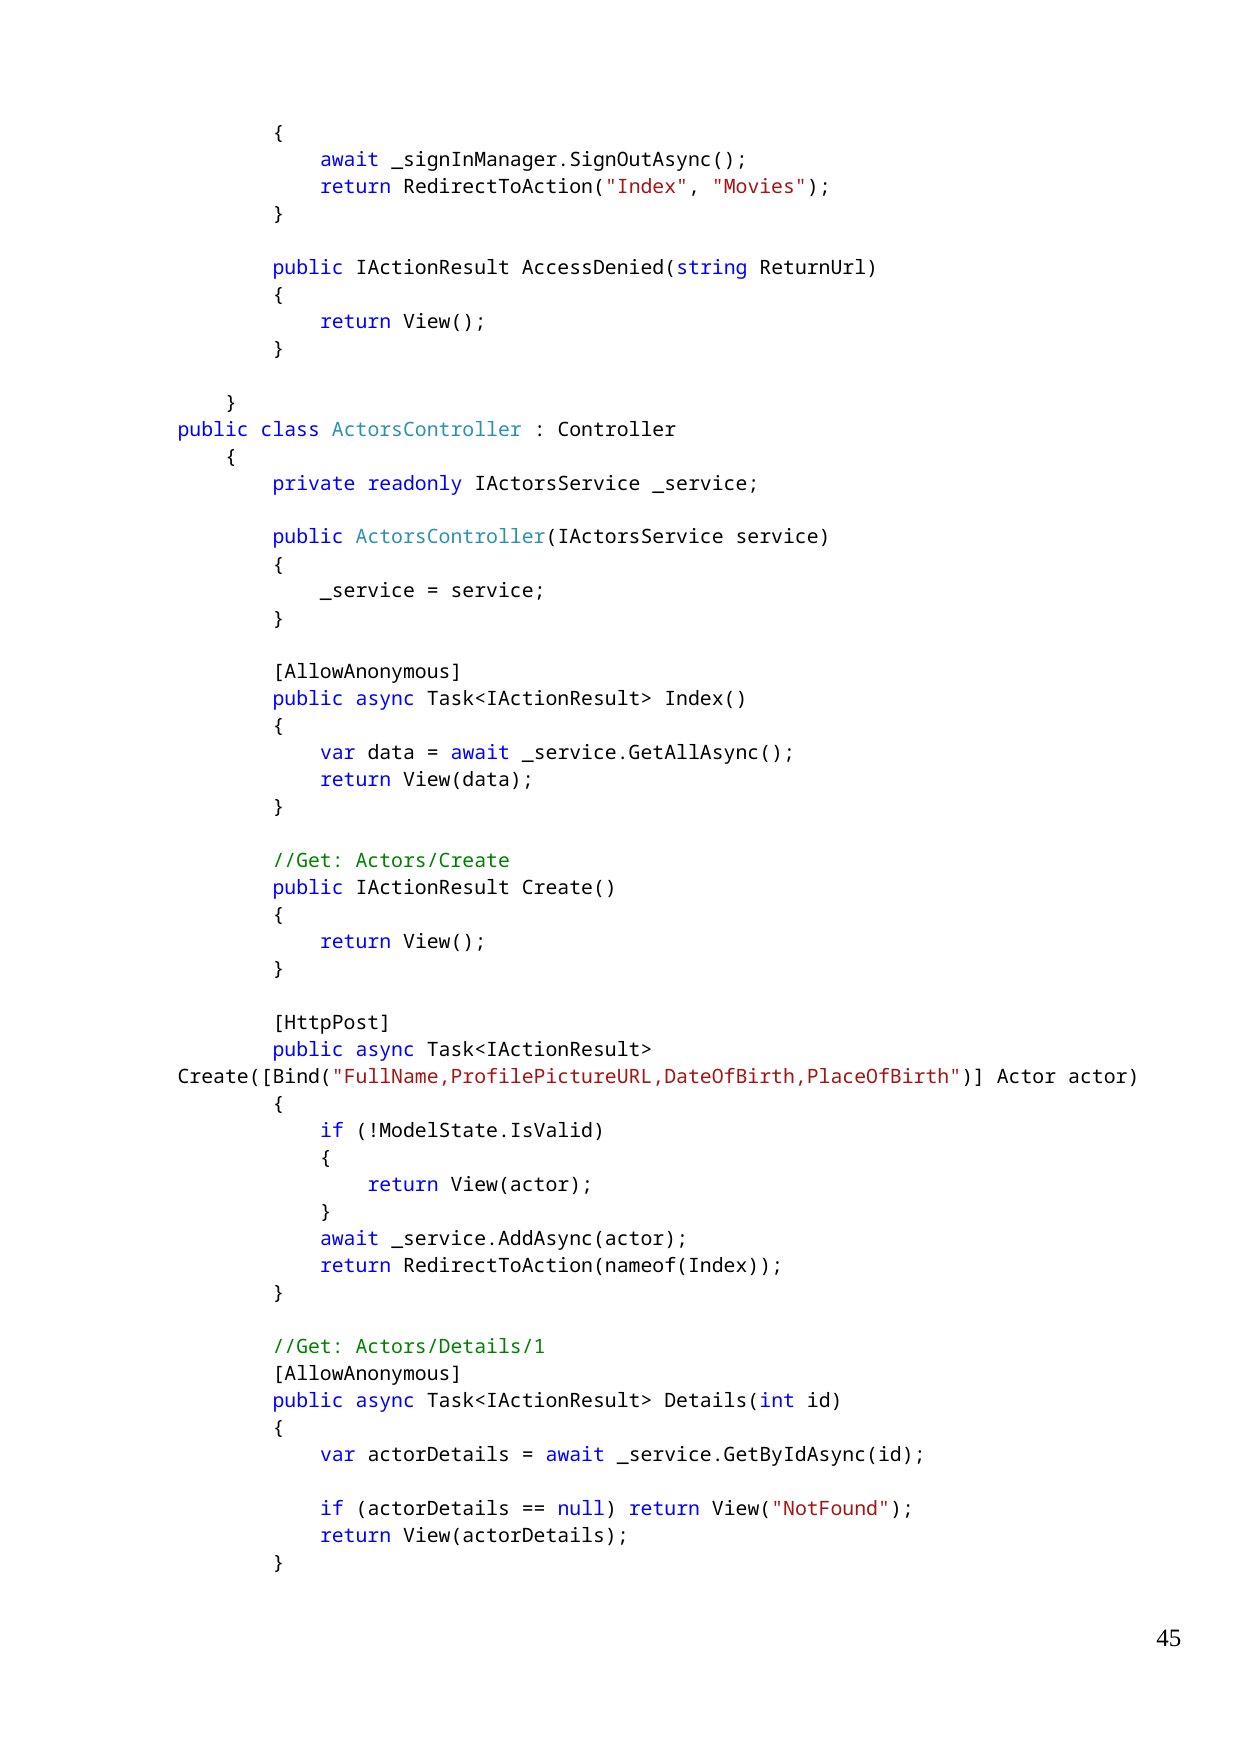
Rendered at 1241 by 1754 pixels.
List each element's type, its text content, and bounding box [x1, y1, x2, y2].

text } [177, 1548, 1181, 1575]
text { [177, 280, 1181, 307]
text [AllowAnonymous] [177, 1359, 1181, 1386]
text return View(); [177, 927, 1181, 954]
text _service = service; [177, 577, 1181, 604]
text return View(data); [177, 766, 1181, 793]
text await _service.AddAsync(actor); [177, 1224, 1181, 1251]
text public ActorsController(IActorsService service) [177, 523, 1181, 550]
text return View(actor); [177, 1170, 1181, 1197]
text public IActionResult Create() [177, 873, 1181, 901]
text } [177, 954, 1181, 981]
text return RedirectToAction(nameof(Index)); [177, 1251, 1181, 1278]
text { [177, 712, 1181, 739]
text return View(actorDetails); [177, 1521, 1181, 1548]
text //Get: Actors/Details/1 [177, 1332, 1181, 1359]
text public class ActorsController : Controller [177, 415, 1181, 442]
text await _signInManager.SignOutAsync(); [177, 145, 1181, 172]
text if (!ModelState.IsValid) [177, 1116, 1181, 1143]
text { [177, 1413, 1181, 1440]
text return RedirectToAction("Index", "Movies"); [177, 172, 1181, 199]
text public async Task<IActionResult> Index() [177, 685, 1181, 712]
text private readonly IActorsService _service; [177, 469, 1181, 496]
text public async Task<IActionResult> Create([Bind("FullName,ProfilePictureURL,DateOfBirth,PlaceOfBirth")] Actor actor) [177, 1035, 1181, 1089]
text } [177, 388, 1181, 415]
text { [177, 118, 1181, 145]
text } [177, 1278, 1181, 1305]
text } [177, 199, 1181, 226]
text } [177, 793, 1181, 819]
text public async Task<IActionResult> Details(int id) [177, 1386, 1181, 1413]
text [177, 1440, 1181, 1467]
text var data = await _service.GetAllAsync(); [177, 739, 1181, 766]
text [AllowAnonymous] [177, 658, 1181, 685]
text [HttpPost] [177, 1008, 1181, 1035]
text } [177, 334, 1181, 361]
text //Get: Actors/Create [177, 847, 1181, 873]
text { [177, 550, 1181, 577]
text } [177, 1197, 1181, 1224]
text } [177, 604, 1181, 631]
text { [177, 1089, 1181, 1116]
text { [177, 442, 1181, 469]
text return View(); [177, 307, 1181, 334]
text { [177, 901, 1181, 927]
text public IActionResult AccessDenied(string ReturnUrl) [177, 253, 1181, 280]
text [177, 1494, 1181, 1521]
text { [177, 1143, 1181, 1170]
